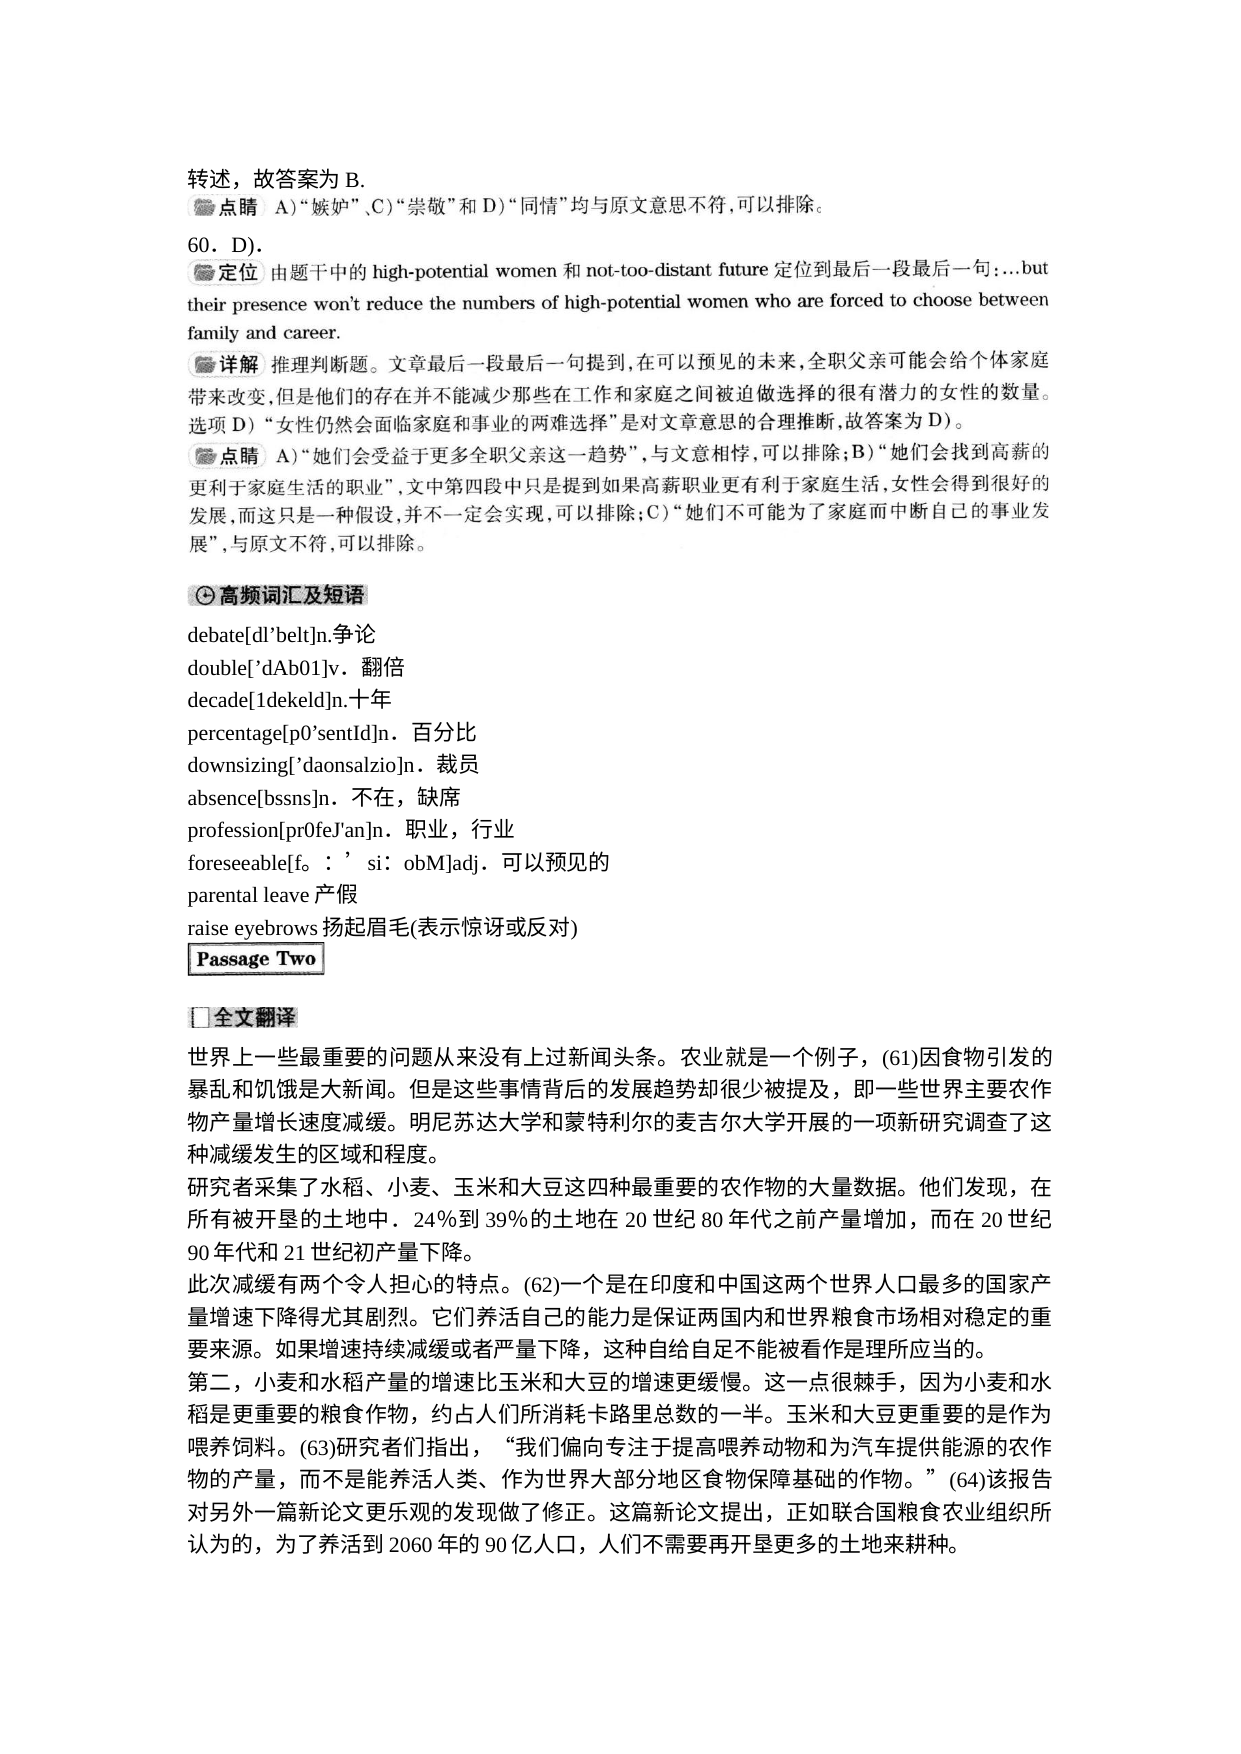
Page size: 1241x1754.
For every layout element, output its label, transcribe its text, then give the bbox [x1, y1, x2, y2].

text 研究者采集了水稻、小麦、玉米和大豆这四种最重要的农作物的大量数据。他们发现，在所有被开垦的土地中．24％到39％的土地在20世纪80年代之前产量增加，而在20世纪90年代和21世纪初产量下降。 [187, 1169, 1053, 1267]
text foreseeable[f。：’si：obM]adj．可以预见的 [187, 844, 1053, 877]
text raise eyebrows扬起眉毛(表示惊讶或反对) [187, 909, 1053, 942]
picture [187, 942, 325, 976]
picture [187, 194, 821, 216]
text 转述，故答案为B. [187, 162, 1053, 194]
text percentage[p0’sentId]n．百分比 [187, 714, 1053, 747]
text downsizing[’daonsalzio]n．裁员 [187, 747, 1053, 779]
text 世界上一些最重要的问题从来没有上过新闻头条。农业就是一个例子，(61)因食物引发的暴乱和饥饿是大新闻。但是这些事情背后的发展趋势却很少被提及，即一些世界主要农作物产量增长速度减缓。明尼苏达大学和蒙特利尔的麦吉尔大学开展的一项新研究调查了这种减缓发生的区域和程度。 [187, 1039, 1053, 1169]
text profession[pr0feJ'an]n．职业，行业 [187, 812, 1053, 844]
picture [187, 1007, 298, 1028]
picture [187, 259, 1049, 553]
text 此次减缓有两个令人担心的特点。(62)一个是在印度和中国这两个世界人口最多的国家产量增速下降得尤其剧烈。它们养活自己的能力是保证两国内和世界粮食市场相对稳定的重要来源。如果增速持续减缓或者严量下降，这种自给自足不能被看作是理所应当的。 [187, 1267, 1053, 1364]
text debate[dl’belt]n.争论 [187, 617, 1053, 649]
text parental leave产假 [187, 877, 1053, 909]
text decade[1dekeld]n.十年 [187, 682, 1053, 714]
text double[’dAb01]v．翻倍 [187, 649, 1053, 682]
picture [187, 584, 368, 606]
text absence[bssns]n．不在，缺席 [187, 779, 1053, 812]
text 第二，小麦和水稻产量的增速比玉米和大豆的增速更缓慢。这一点很棘手，因为小麦和水稻是更重要的粮食作物，约占人们所消耗卡路里总数的一半。玉米和大豆更重要的是作为喂养饲料。(63)研究者们指出，“我们偏向专注于提高喂养动物和为汽车提供能源的农作物的产量，而不是能养活人类、作为世界大部分地区食物保障基础的作物。”(64)该报告对另外一篇新论文更乐观的发现做了修正。这篇新论文提出，正如联合国粮食农业组织所认为的，为了养活到2060年的90亿人口，人们不需要再开垦更多的土地来耕种。 [187, 1364, 1053, 1559]
text 60．D)． [187, 227, 1053, 259]
